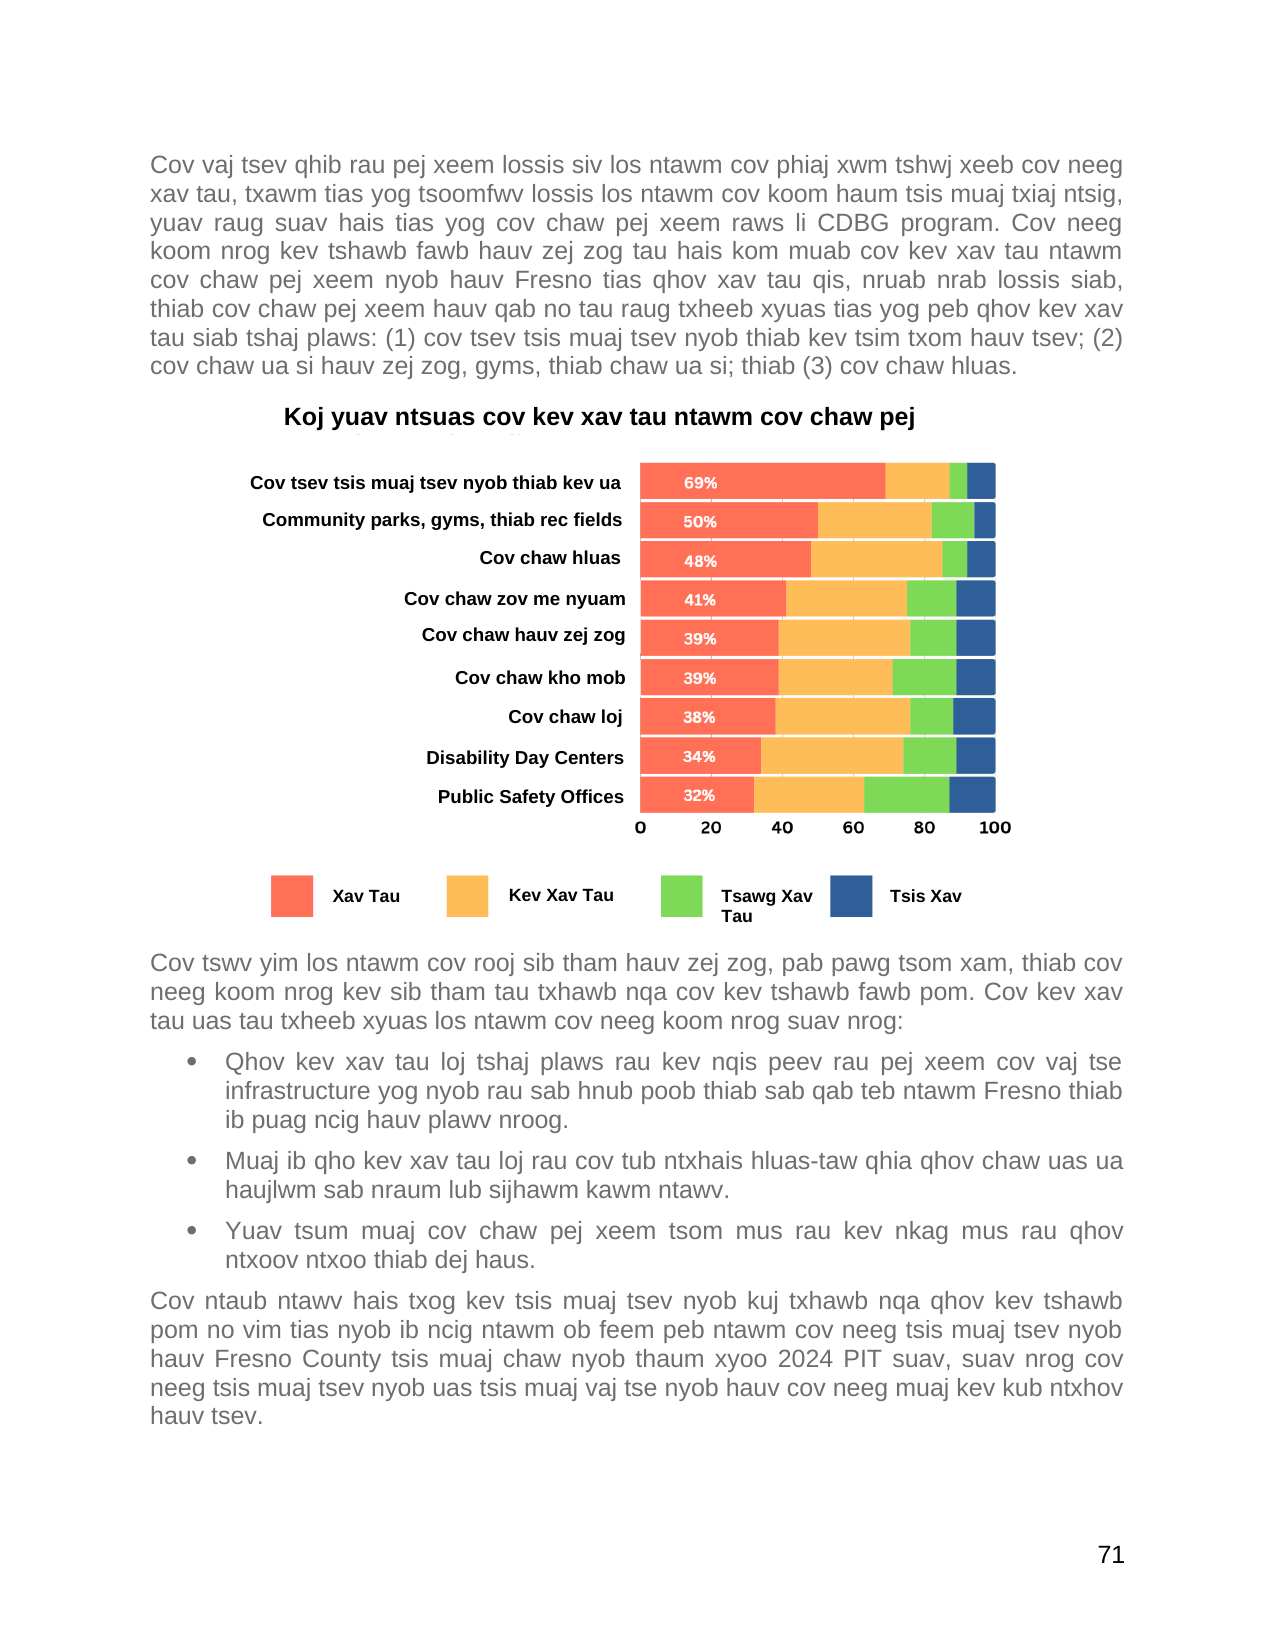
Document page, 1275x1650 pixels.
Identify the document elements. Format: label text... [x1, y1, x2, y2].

list Yuav tsum muaj cov chaw pej xeem tsom mus rau kev nkag mus rau qhov ntxoov ntxoo thiab dej haus. [187, 1216, 1125, 1274]
text Cov ntaub ntawv hais txog kev tsis muaj tsev nyob kuj txhawb nqa qhov kev tshawb pom no vim tias nyob ib ncig ntawm ob feem peb ntawm cov neeg tsis muaj tsev nyob hauv Fresno County tsis muaj chaw nyob thaum xyoo 2024 PIT suav, suav nrog cov neeg tsis muaj tsev nyob uas tsis muaj vaj tse nyob hauv cov neeg muaj kev kub ntxhov hauv tsev. [150, 1286, 1125, 1430]
list Muaj ib qho kev xav tau loj rau cov tub ntxhais hluas-taw qhia qhov chaw uas ua haujlwm sab nraum lub sijhawm kawm ntawv. [187, 1146, 1125, 1204]
text Cov tswv yim los ntawm cov rooj sib tham hauv zej zog, pab pawg tsom xam, thiab cov neeg koom nrog kev sib tham tau txhawb nqa cov kev tshawb fawb pom. Cov kev xav tau uas tau txheeb xyuas los ntawm cov neeg koom nrog suav nrog: [150, 948, 1125, 1035]
picture [255, 392, 1020, 936]
text Cov vaj tsev qhib rau pej xeem lossis siv los ntawm cov phiaj xwm tshwj xeeb cov neeg xav tau, txawm tias yog tsoomfwv lossis los ntawm cov koom haum tsis muaj txiaj ntsig, yuav raug suav hais tias yog cov chaw pej xeem raws li CDBG program. Cov neeg koom nrog kev tshawb fawb hauv zej zog tau hais kom muab cov kev xav tau ntawm cov chaw pej xeem nyob hauv Fresno tias qhov xav tau qis, nruab nrab lossis siab, thiab cov chaw pej xeem hauv qab no tau raug txheeb xyuas tias yog peb qhov kev xav tau siab tshaj plaws: (1) cov tsev tsis muaj tsev nyob thiab kev tsim txom hauv tsev; (2) cov chaw ua si hauv zej zog, gyms, thiab chaw ua si; thiab (3) cov chaw hluas. [150, 150, 1125, 380]
list Qhov kev xav tau loj tshaj plaws rau kev nqis peev rau pej xeem cov vaj tse infrastructure yog nyob rau sab hnub poob thiab sab qab teb ntawm Fresno thiab ib puag ncig hauv plawv nroog. [187, 1047, 1125, 1133]
